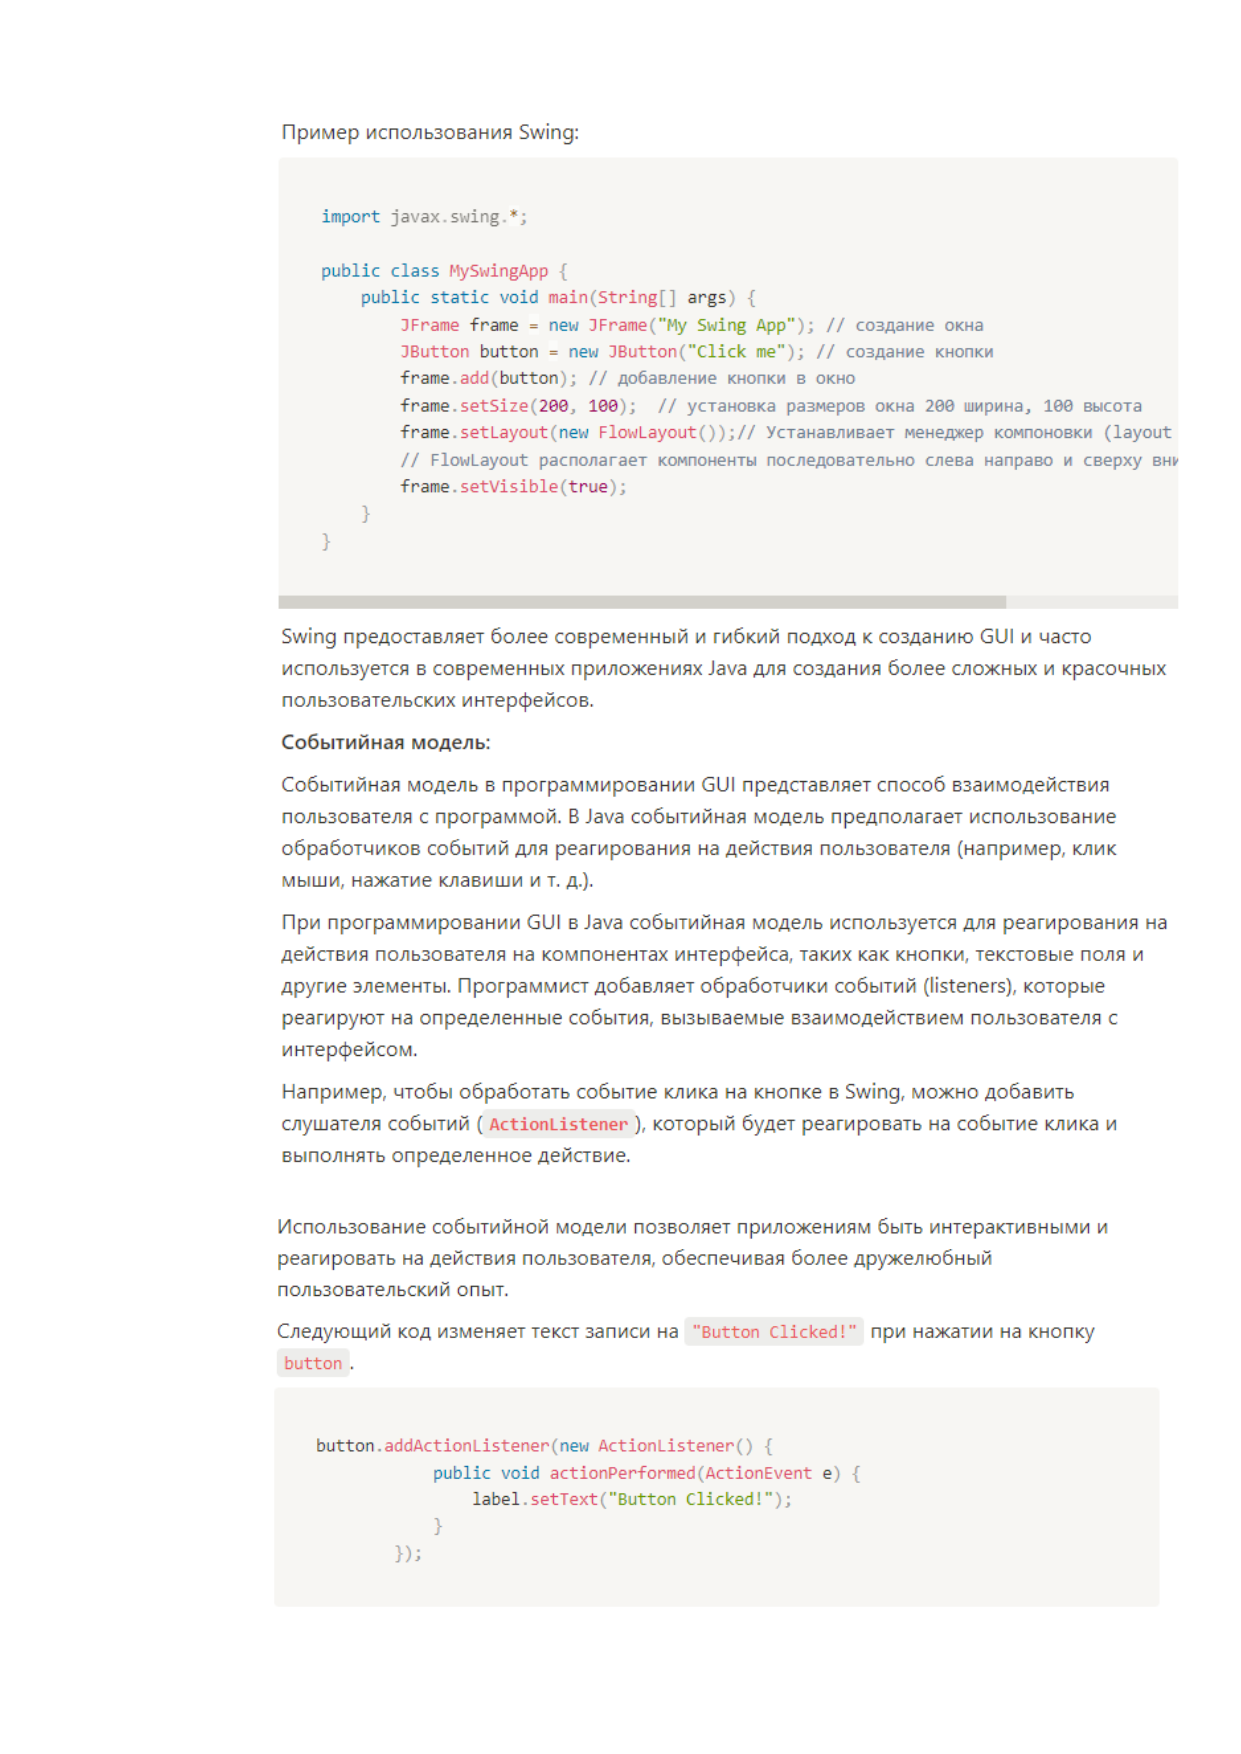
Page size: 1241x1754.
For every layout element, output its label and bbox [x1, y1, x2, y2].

picture [251, 1201, 1226, 1620]
picture [251, 118, 1226, 1186]
